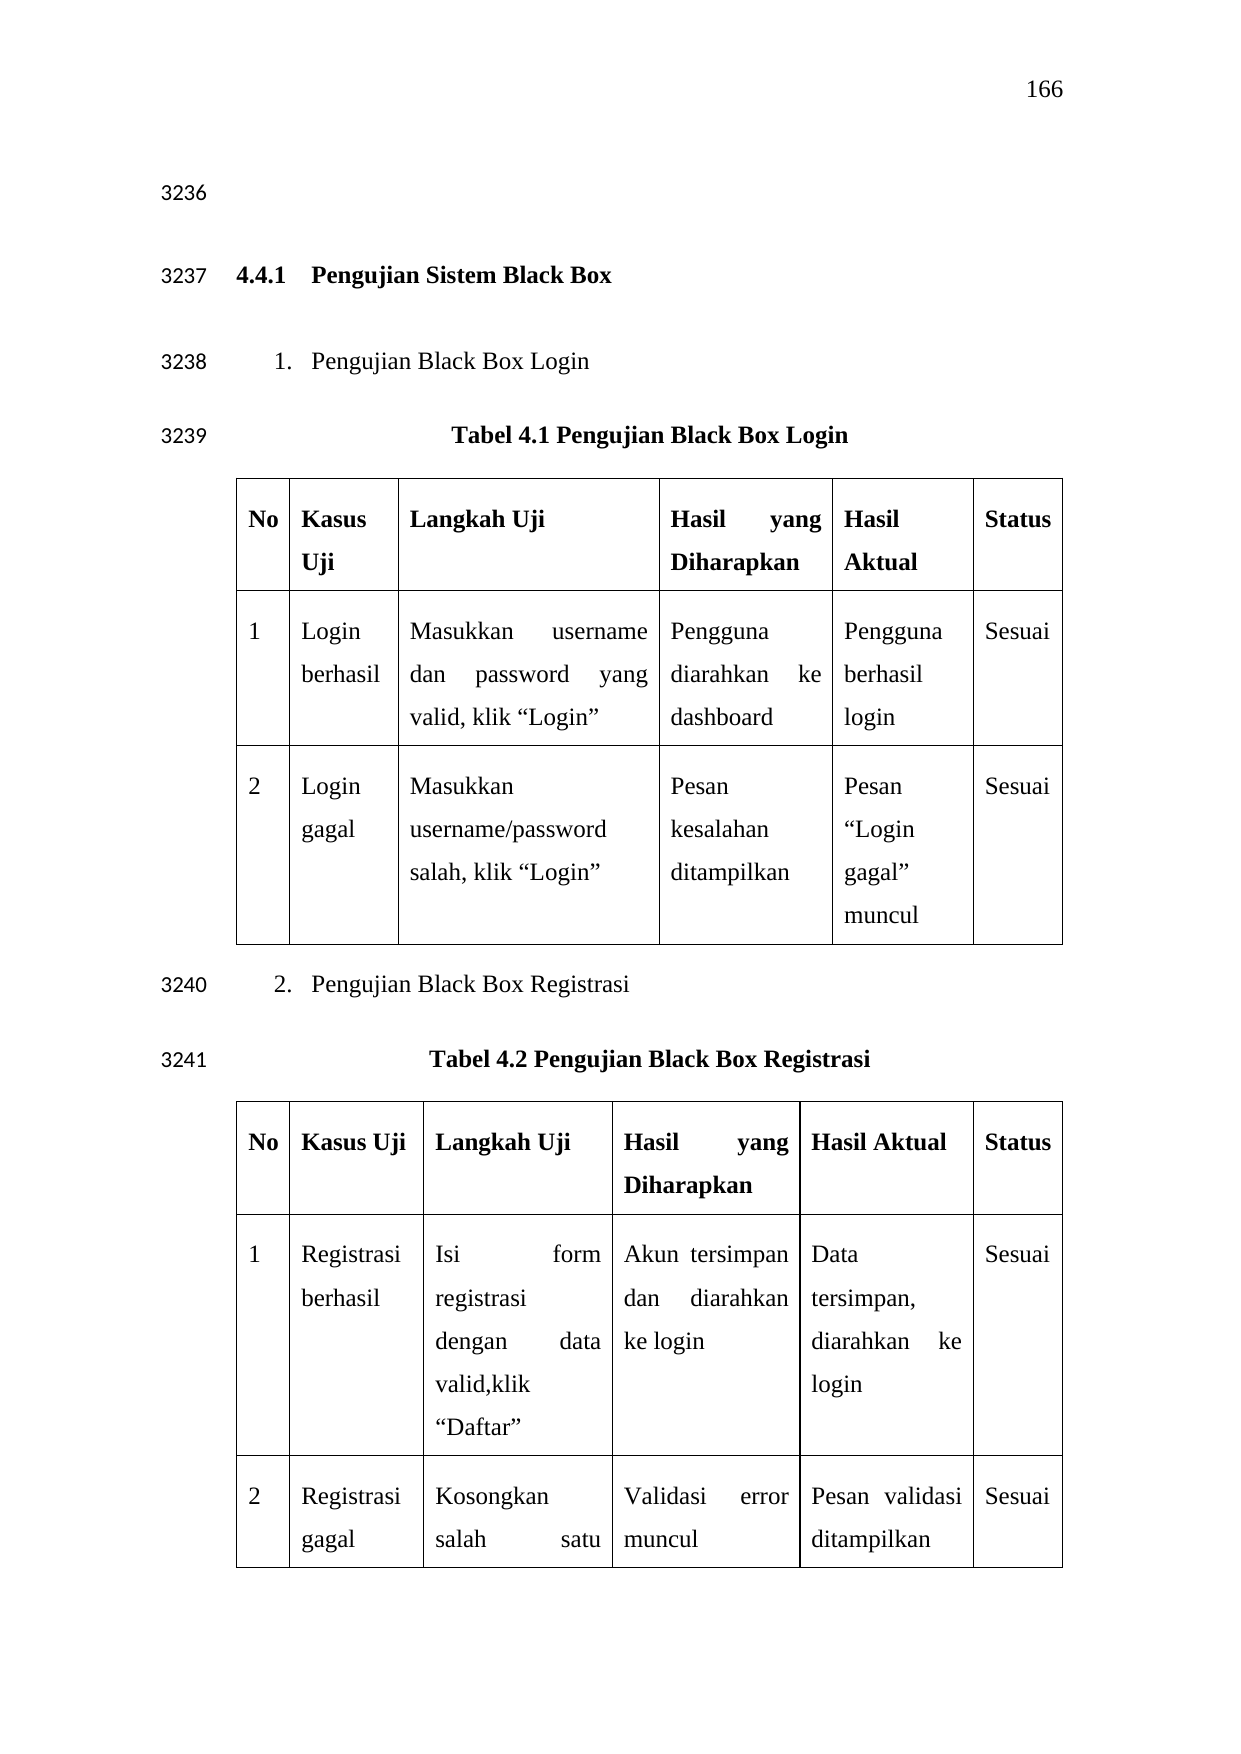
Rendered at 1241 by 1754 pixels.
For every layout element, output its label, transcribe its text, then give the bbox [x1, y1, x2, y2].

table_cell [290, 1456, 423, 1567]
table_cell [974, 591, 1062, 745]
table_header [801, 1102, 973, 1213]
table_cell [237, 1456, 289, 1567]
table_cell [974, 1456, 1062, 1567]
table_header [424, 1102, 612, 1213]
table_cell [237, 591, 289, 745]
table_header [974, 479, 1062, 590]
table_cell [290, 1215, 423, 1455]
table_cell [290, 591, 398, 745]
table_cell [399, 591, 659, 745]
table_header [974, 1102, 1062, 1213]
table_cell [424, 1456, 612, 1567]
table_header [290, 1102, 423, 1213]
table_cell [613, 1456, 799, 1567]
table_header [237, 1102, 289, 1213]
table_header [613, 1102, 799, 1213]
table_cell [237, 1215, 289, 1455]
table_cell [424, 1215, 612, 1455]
subtitle Pengujian Sistem Black Box [236, 260, 1063, 288]
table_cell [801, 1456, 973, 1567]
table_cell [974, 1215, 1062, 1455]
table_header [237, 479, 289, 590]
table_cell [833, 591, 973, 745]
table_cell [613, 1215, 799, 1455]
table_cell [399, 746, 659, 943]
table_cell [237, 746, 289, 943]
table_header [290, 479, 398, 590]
list Pengujian Black Box Login [274, 346, 1063, 375]
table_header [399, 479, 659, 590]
list Pengujian Black Box Registrasi [274, 969, 1063, 998]
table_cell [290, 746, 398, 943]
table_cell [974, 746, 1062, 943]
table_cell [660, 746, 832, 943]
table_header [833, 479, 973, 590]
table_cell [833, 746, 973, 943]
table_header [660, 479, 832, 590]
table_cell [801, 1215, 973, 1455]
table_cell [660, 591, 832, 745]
